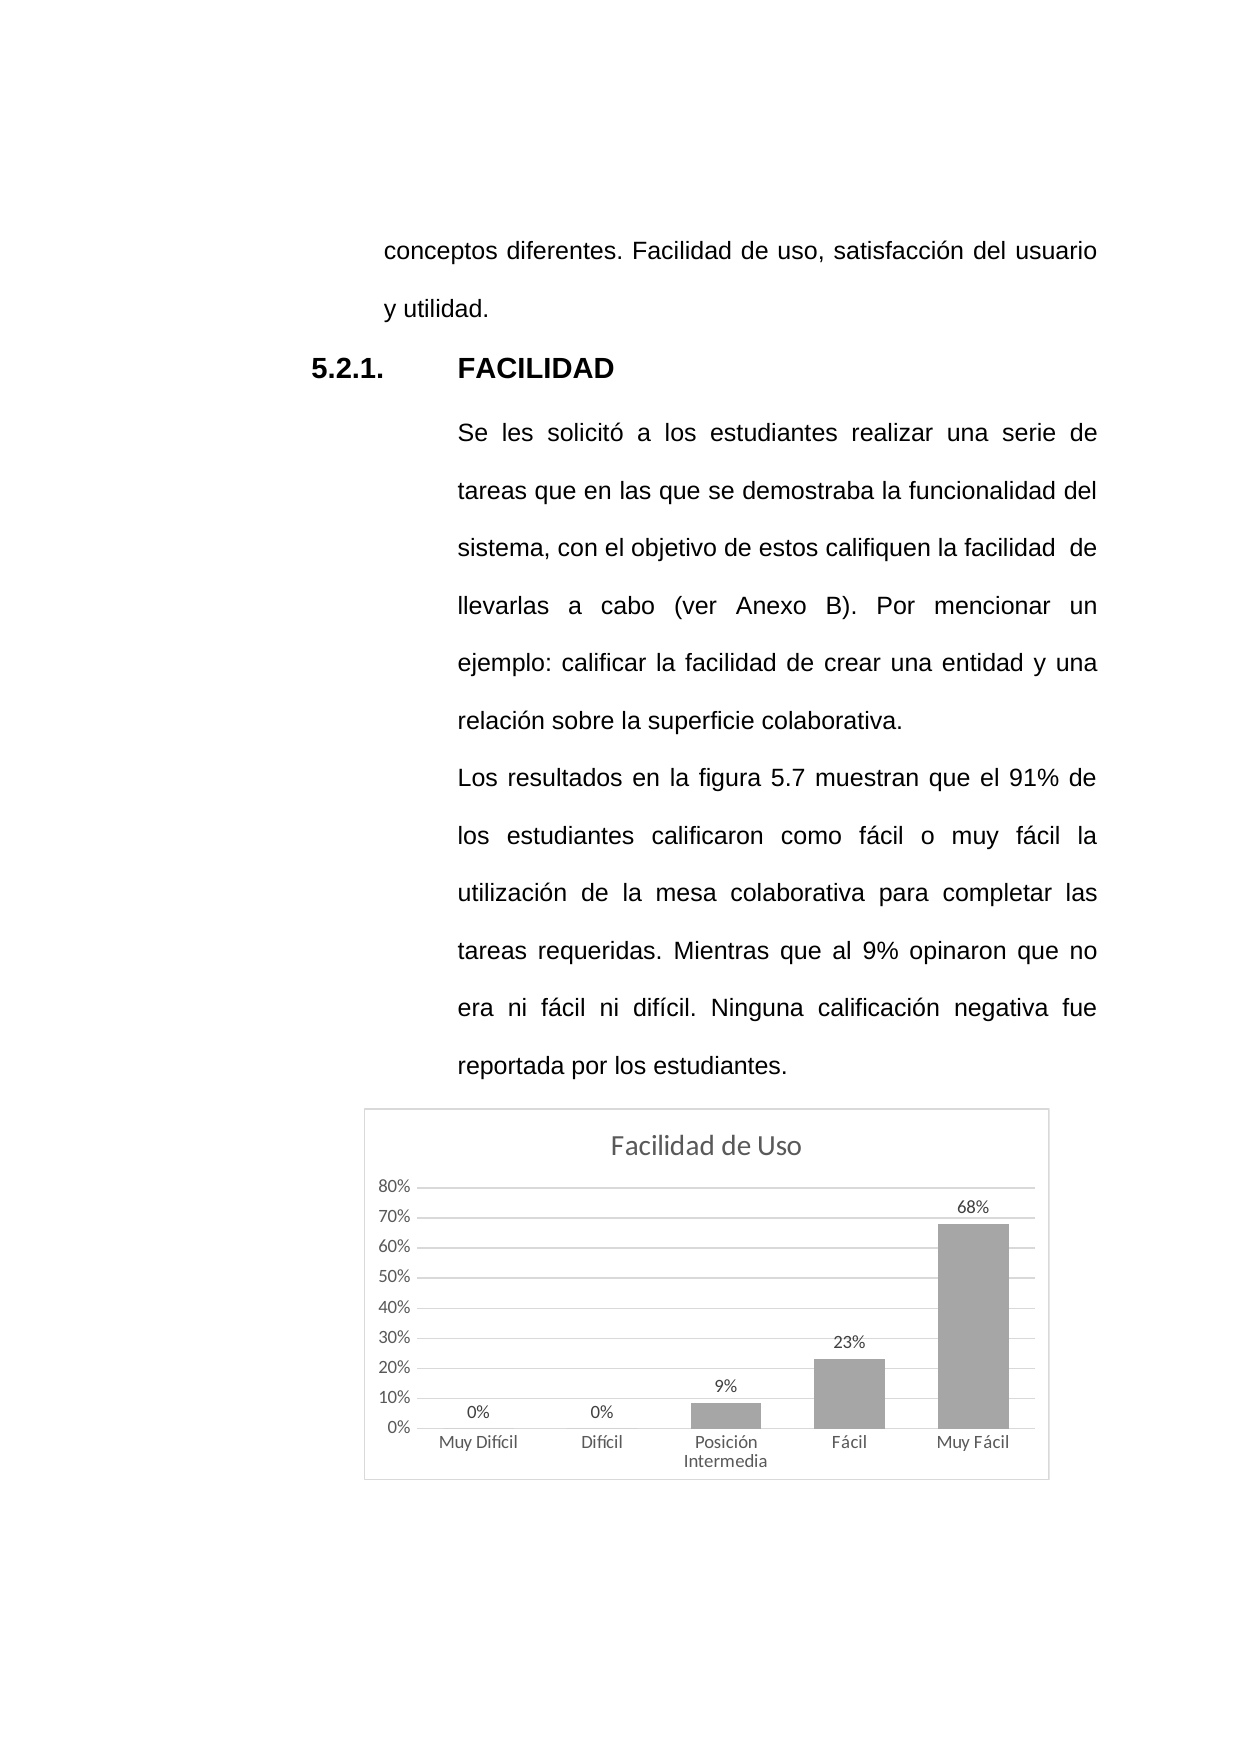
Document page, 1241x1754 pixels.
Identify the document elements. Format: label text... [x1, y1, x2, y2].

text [384, 236, 1098, 322]
text Los resultados en la figura 5.7 muestran que el 91% de los estudiantes calificaron como fácil o muy fácil la utilización de la mesa colaborativa para completar las tareas requeridas. Mientras que al 9% opinaron que no era ni fácil ni difícil. Ninguna calificación negativa fue reportada por los estudiantes. [457, 763, 1098, 1079]
list FACILIDAD [311, 351, 1098, 385]
text Se les solicitó a los estudiantes realizar una serie de tareas que en las que se demostraba la funcionalidad del sistema, con el objetivo de estos califiquen la facilidad de llevarlas a cabo (ver Anexo B). Por mencionar un ejemplo: calificar la facilidad de crear una entidad y una relación sobre la superficie colaborativa. [457, 418, 1098, 734]
